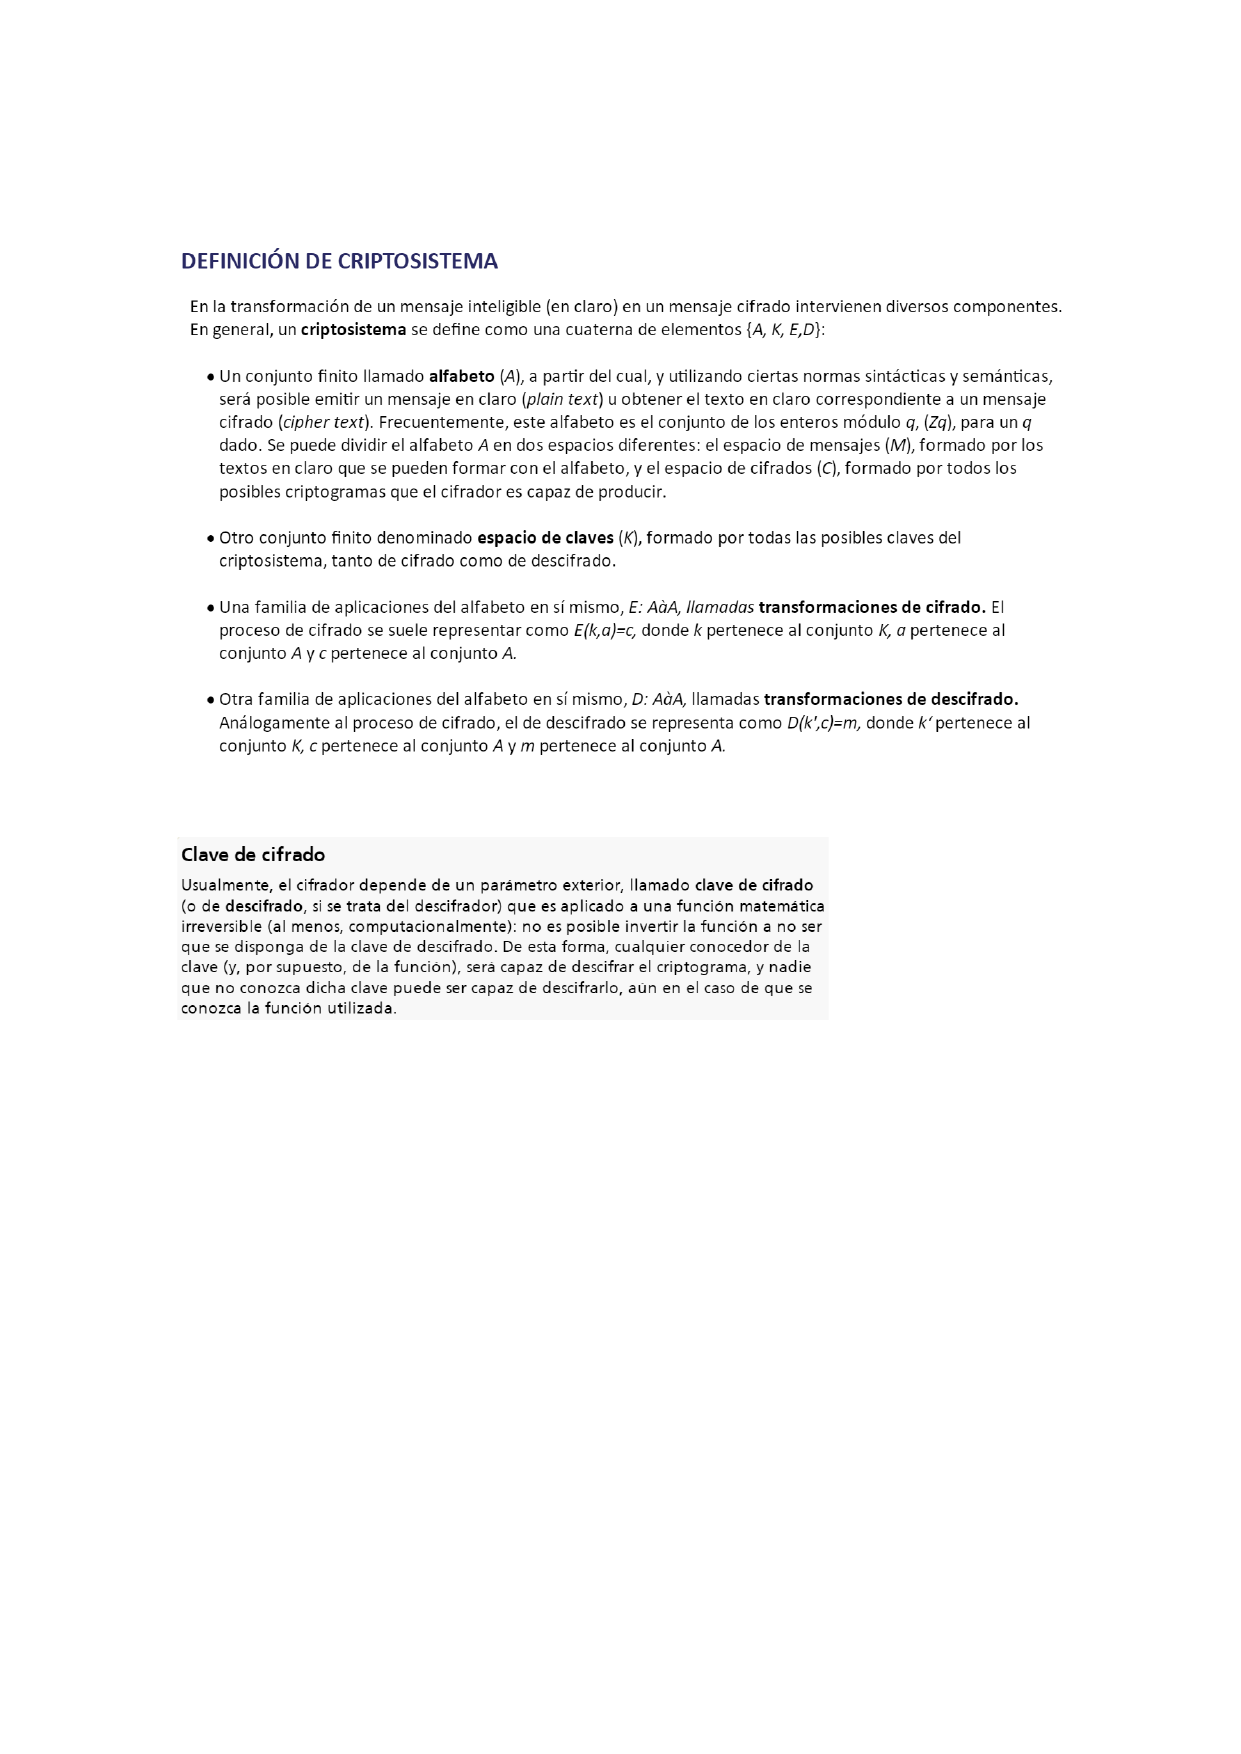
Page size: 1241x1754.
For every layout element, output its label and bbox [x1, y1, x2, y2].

picture [177, 241, 1063, 772]
picture [177, 837, 829, 1020]
